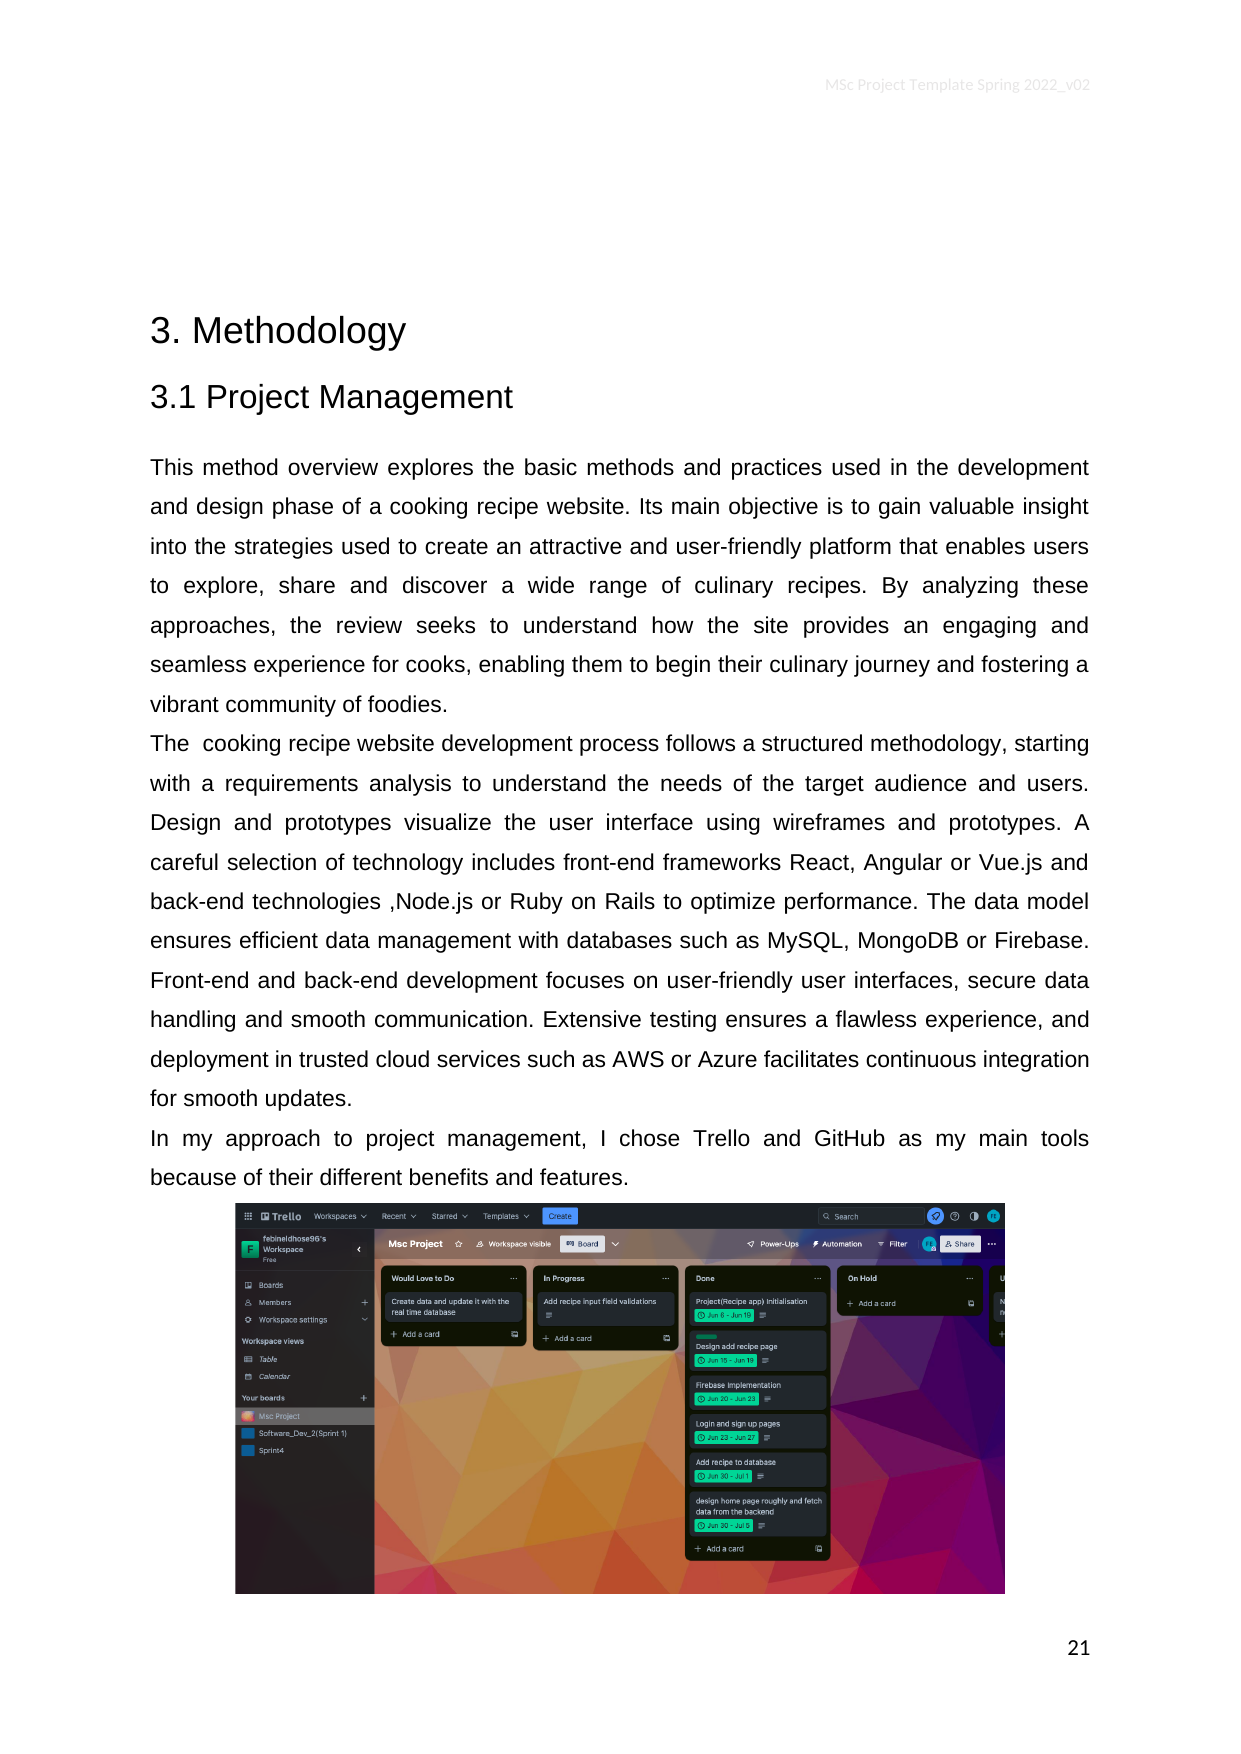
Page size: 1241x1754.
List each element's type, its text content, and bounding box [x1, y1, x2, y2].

text The cooking recipe website development process follows a structured methodology, starting with a requirements analysis to understand the needs of the target audience and users. Design and prototypes visualize the user interface using wireframes and prototypes. A careful selection of technology includes front-end frameworks React, Angular or Vue.js and back-end technologies ,Node.js or Ruby on Rails to optimize performance. The data model ensures efficient data management with databases such as MySQL, MongoDB or Firebase. Front-end and back-end development focuses on user-friendly user interfaces, secure data handling and smooth communication. Extensive testing ensures a flawless experience, and deployment in trusted cloud services such as AWS or Azure facilitates continuous integration for smooth updates. [150, 730, 1090, 1112]
text In my approach to project management, I chose Trello and GitHub as my main tools because of their different benefits and features. [150, 1125, 1090, 1191]
subtitle 3. Methodology [150, 308, 1090, 351]
text This method overview explores the basic methods and practices used in the development and design phase of a cooking recipe website. Its main objective is to gain valuable insight into the strategies used to create an attractive and user-friendly platform that enables users to explore, share and discover a wide range of culinary recipes. By analyzing these approaches, the review seeks to understand how the site provides an engaging and seamless experience for cooks, enabling them to begin their culinary journey and fostering a vibrant community of foodies. [150, 454, 1090, 717]
subtitle 3.1 Project Management [150, 377, 1090, 415]
picture [235, 1203, 1005, 1594]
